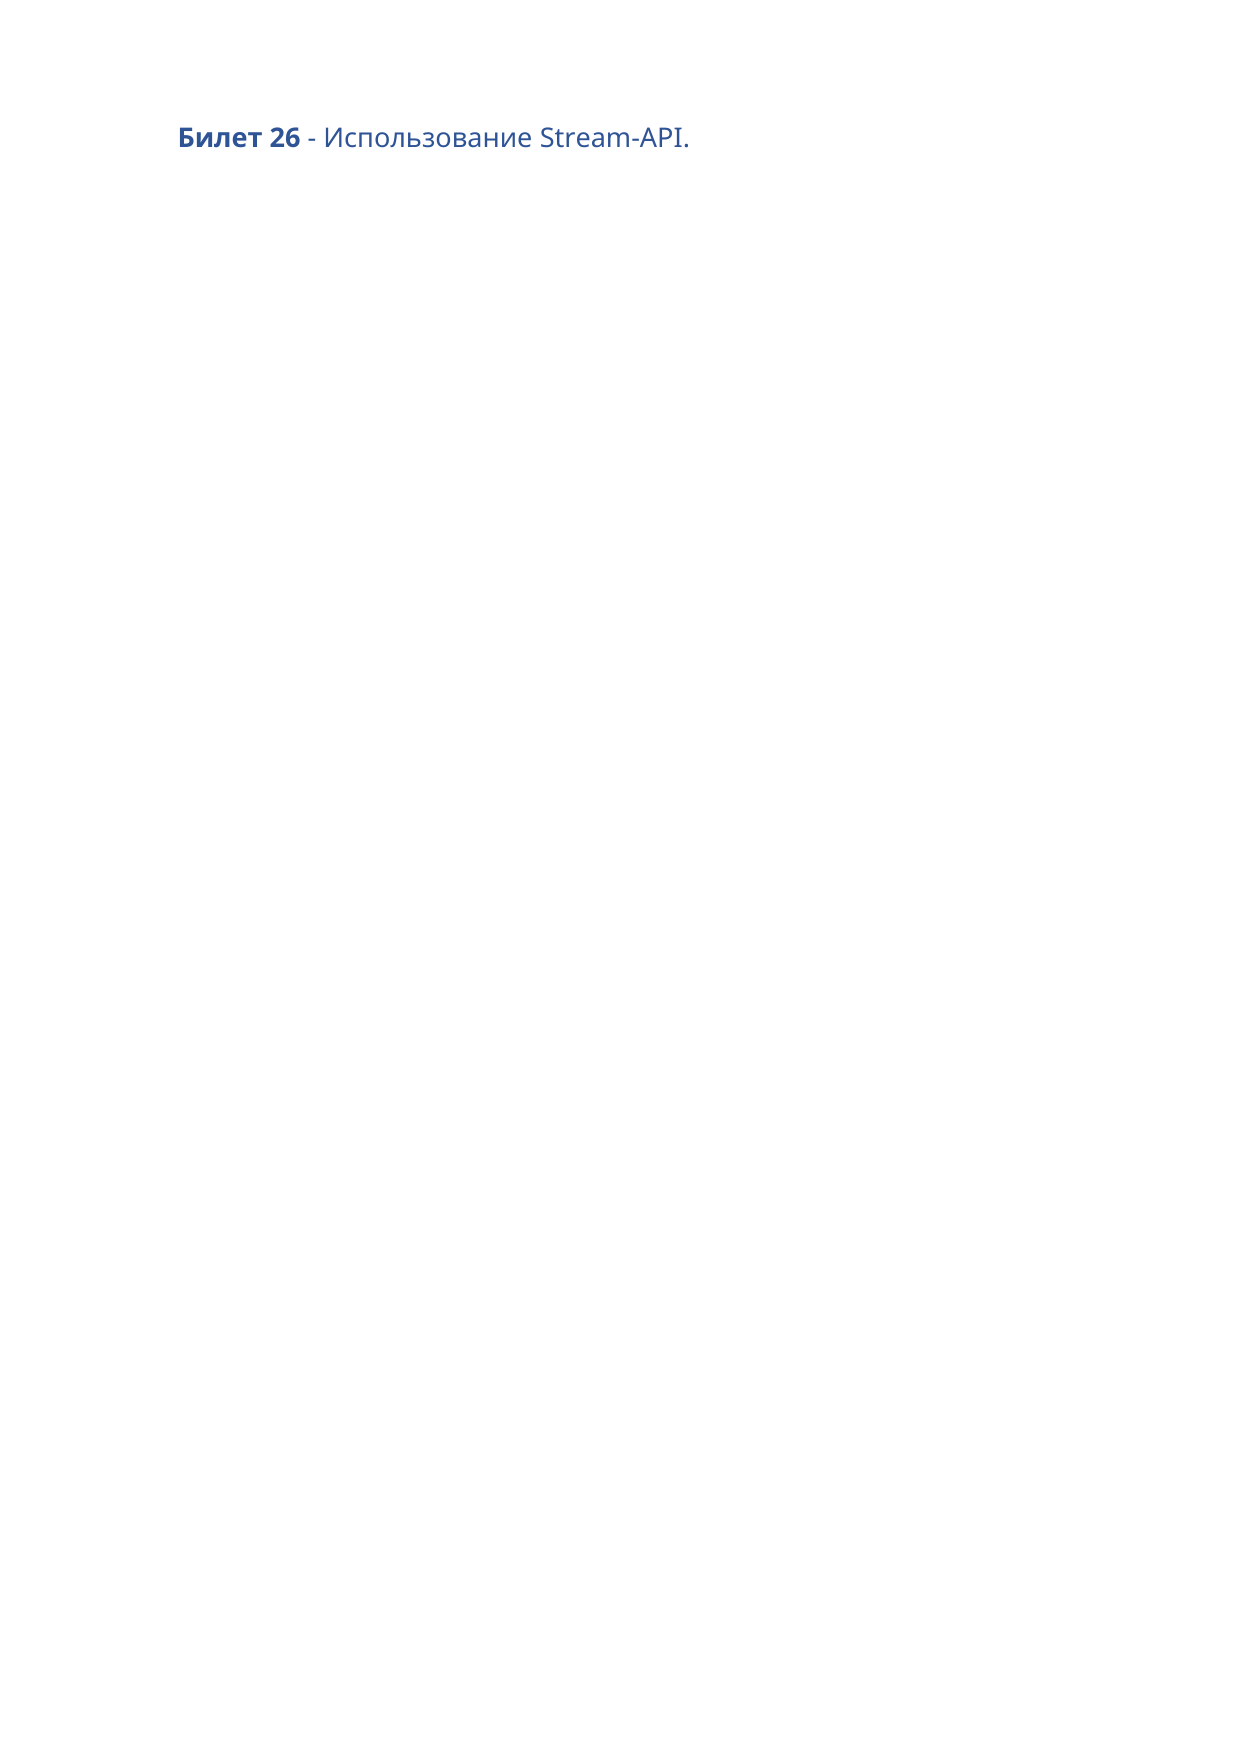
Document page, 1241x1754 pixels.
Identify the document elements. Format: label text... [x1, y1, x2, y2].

subtitle Билет 26 - Использование Stream-API. [177, 118, 1152, 155]
